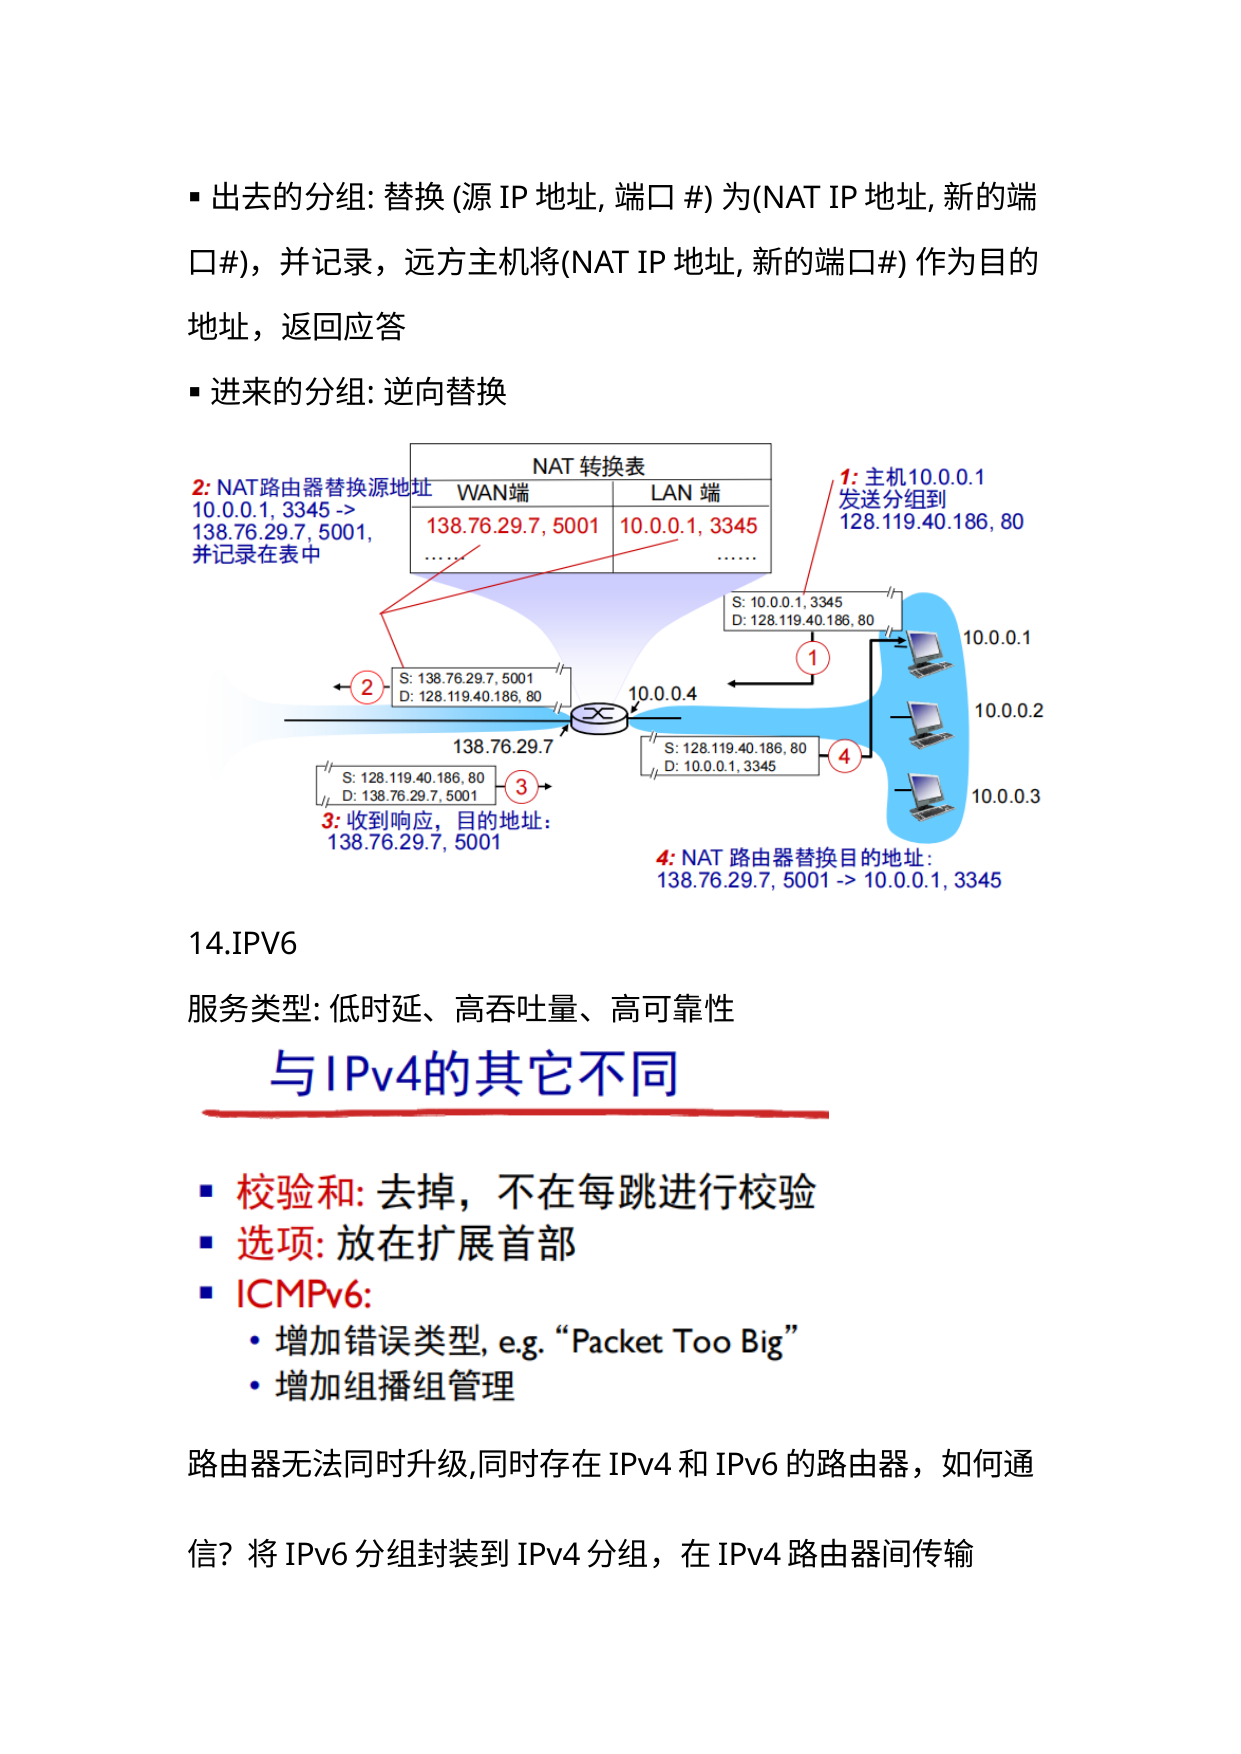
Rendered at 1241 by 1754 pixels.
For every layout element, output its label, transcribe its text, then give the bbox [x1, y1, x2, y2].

text 路由器无法同时升级,同时存在IPv4和IPv6的路由器，如何通信? 将IPv6分组封装到IPv4分组，在IPv4路由器间传输 [187, 1429, 1053, 1592]
picture [187, 422, 1053, 897]
text 出去的分组: 替换 (源IP地址, 端口 #) 为(NAT IP地址, 新的端口#)，并记录，远方主机将(NAT IP地址, 新的端口#) 作为目的地址，返回应答 [187, 162, 1053, 357]
text 服务类型: 低时延、高吞吐量、高可靠性 [187, 974, 1053, 1039]
text 进来的分组: 逆向替换 [187, 357, 1053, 422]
text 14.IPV6 [187, 909, 1053, 974]
picture [187, 1039, 829, 1414]
